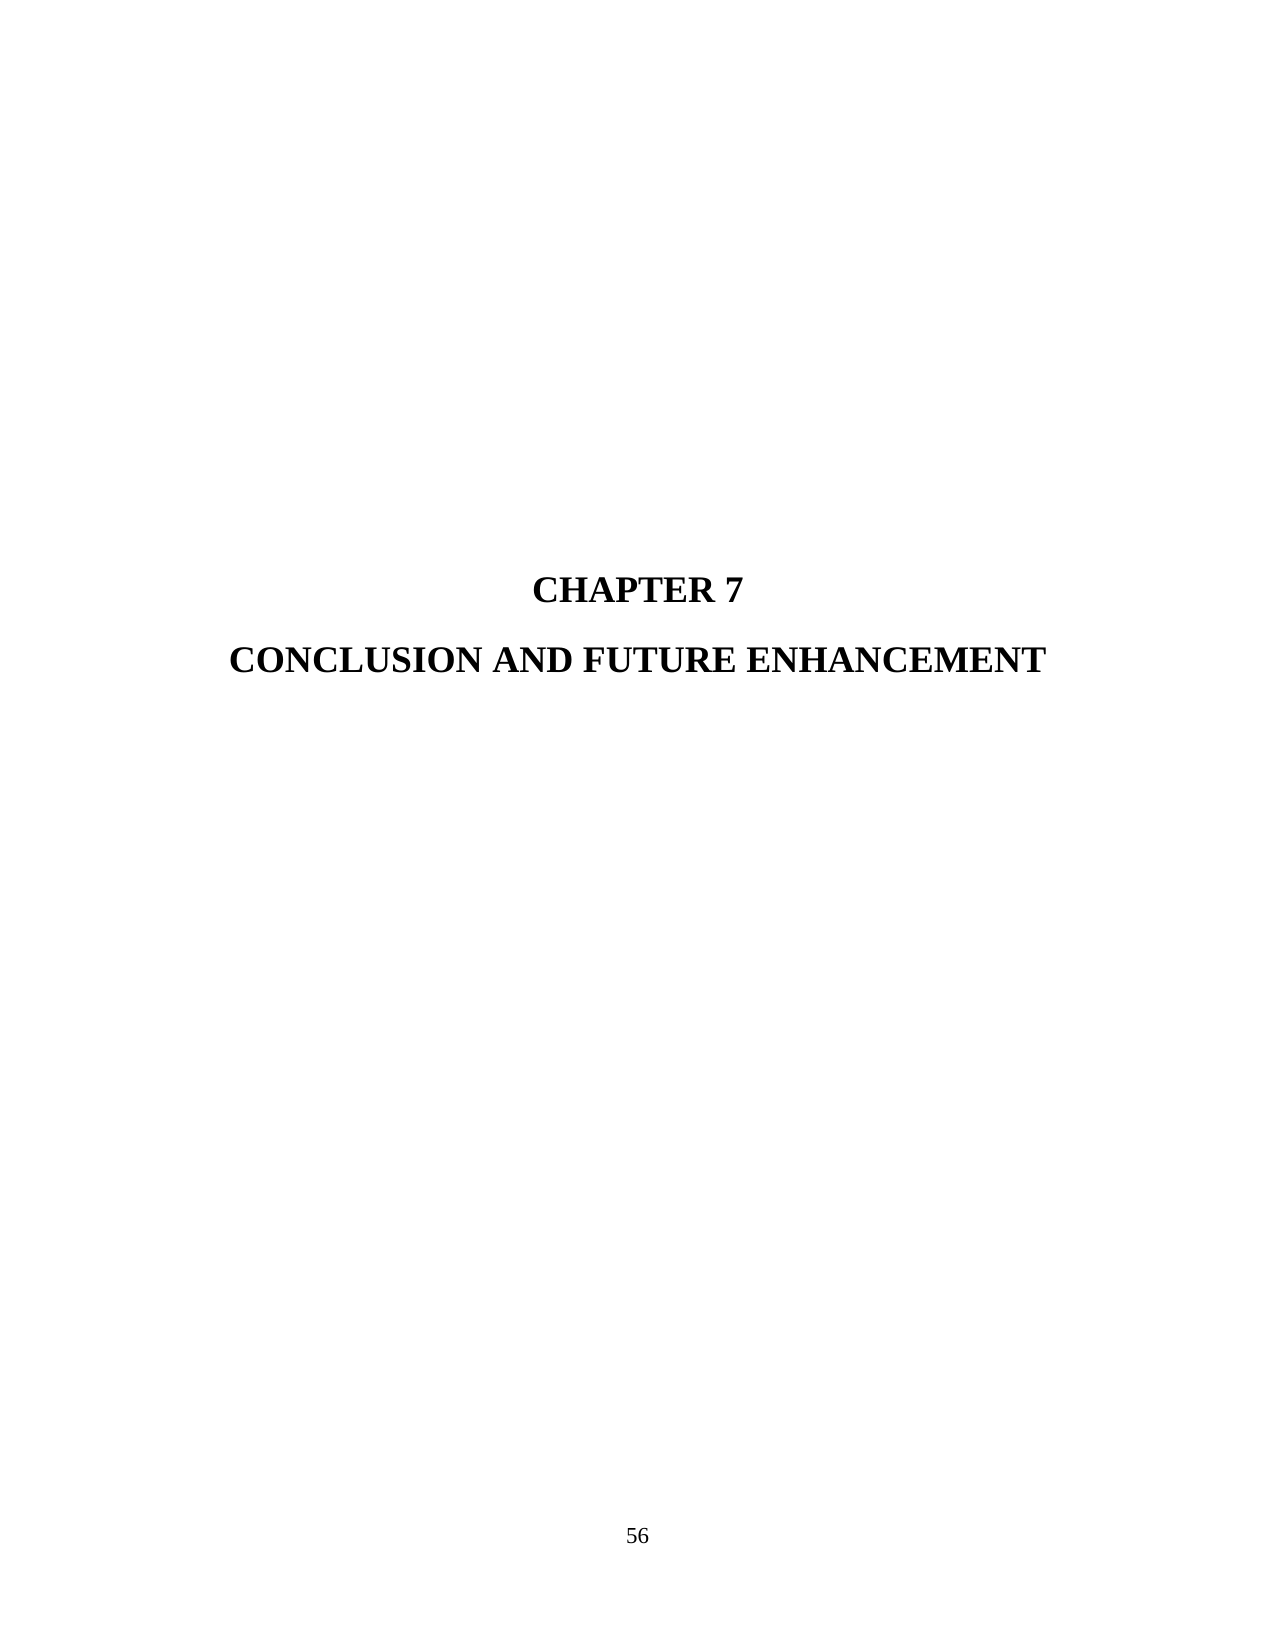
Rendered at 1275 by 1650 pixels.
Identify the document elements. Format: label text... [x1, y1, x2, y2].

subtitle CHAPTER 7 [120, 567, 1155, 610]
text CONCLUSION AND FUTURE ENHANCEMENT [119, 638, 1155, 681]
